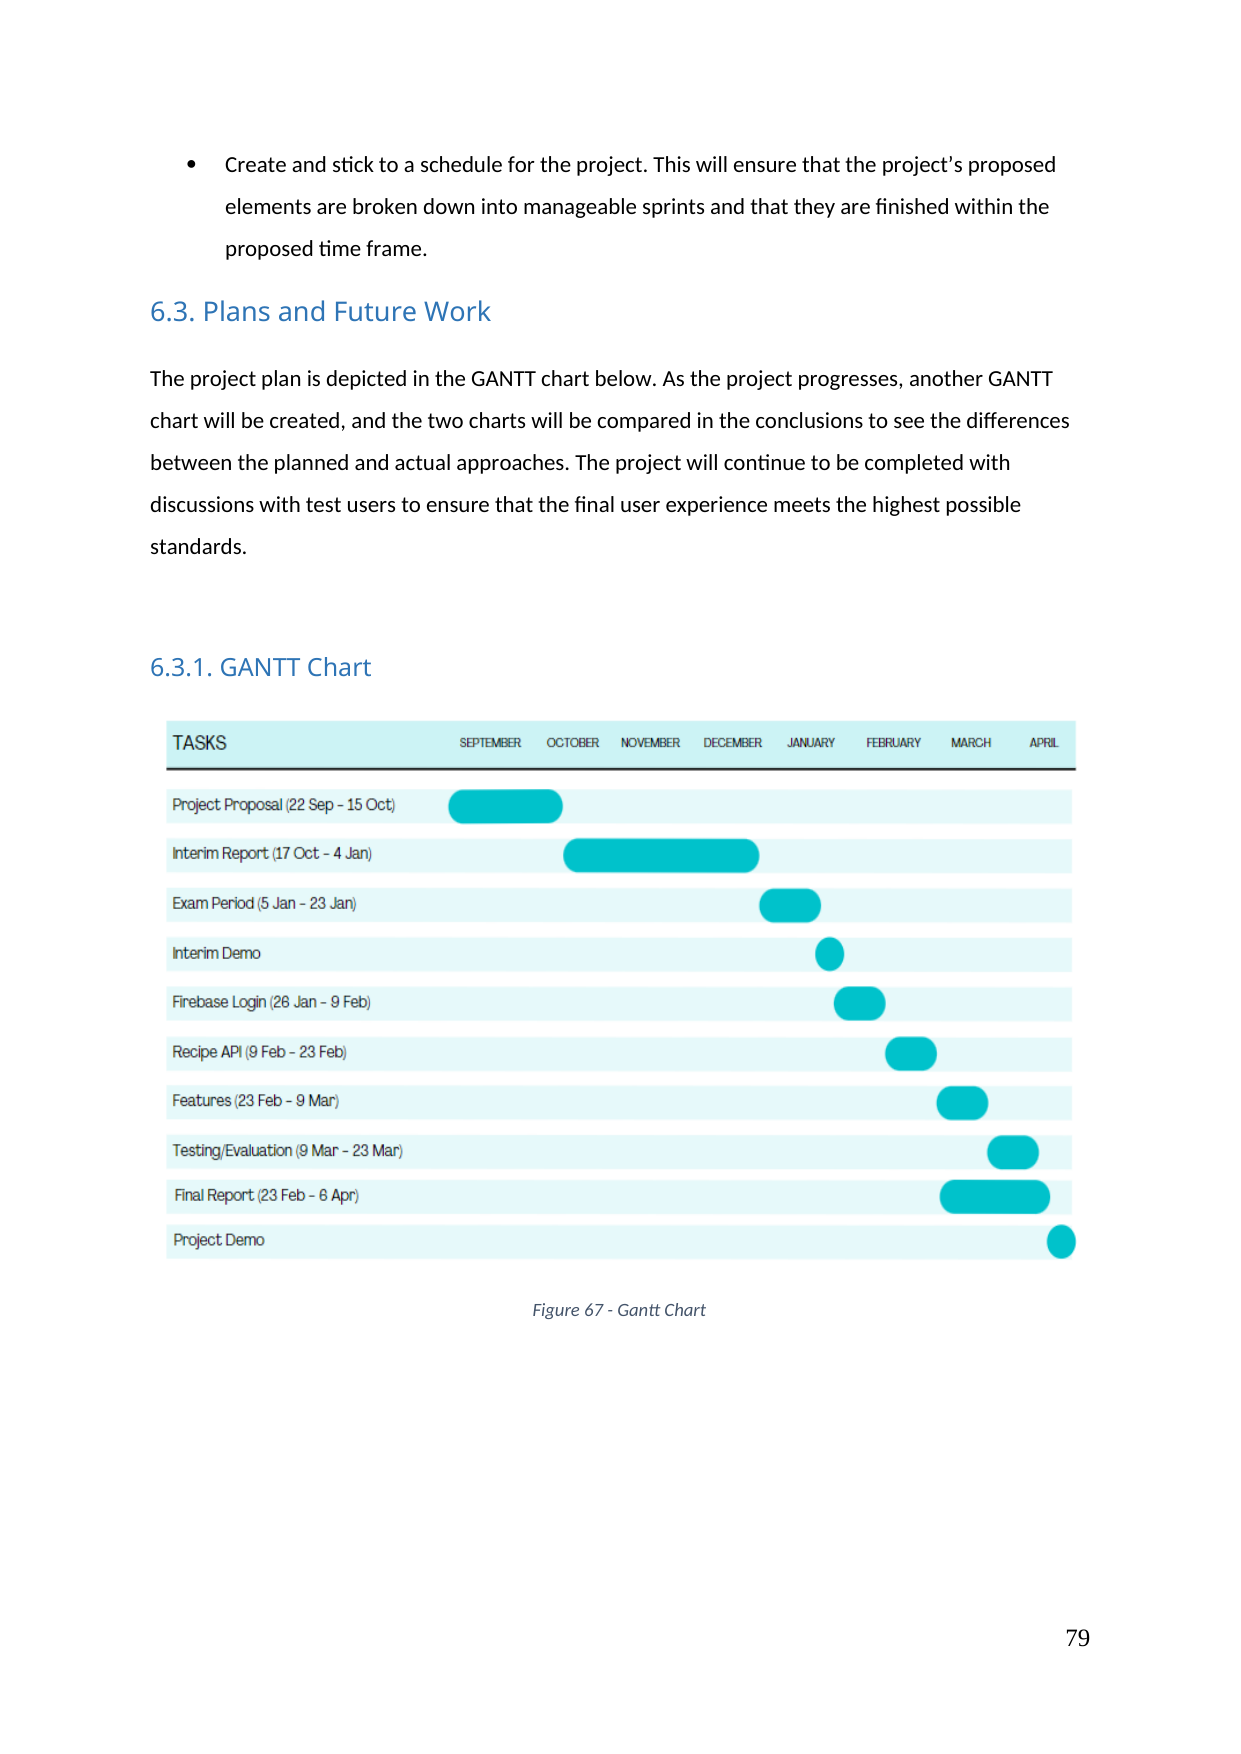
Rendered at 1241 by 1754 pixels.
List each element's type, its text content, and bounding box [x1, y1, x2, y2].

text The project plan is depicted in the GANTT chart below. As the project progresses, another GANTT chart will be created, and the two charts will be compared in the conclusions to see the differences between the planned and actual approaches. The project will continue to be completed with discussions with test users to ensure that the final user experience meets the highest possible standards. [150, 364, 1090, 561]
picture [163, 717, 1078, 1268]
subtitle 6.3. Plans and Future Work [150, 293, 1090, 329]
text Figure 67 - Gantt Chart [150, 1298, 1090, 1321]
subtitle 6.3.1. GANTT Chart [150, 650, 1090, 684]
list Create and stick to a schedule for the project. This will ensure that the project’s proposed elements are broken down into manageable sprints and that they are finished within the proposed time frame. [187, 150, 1090, 262]
